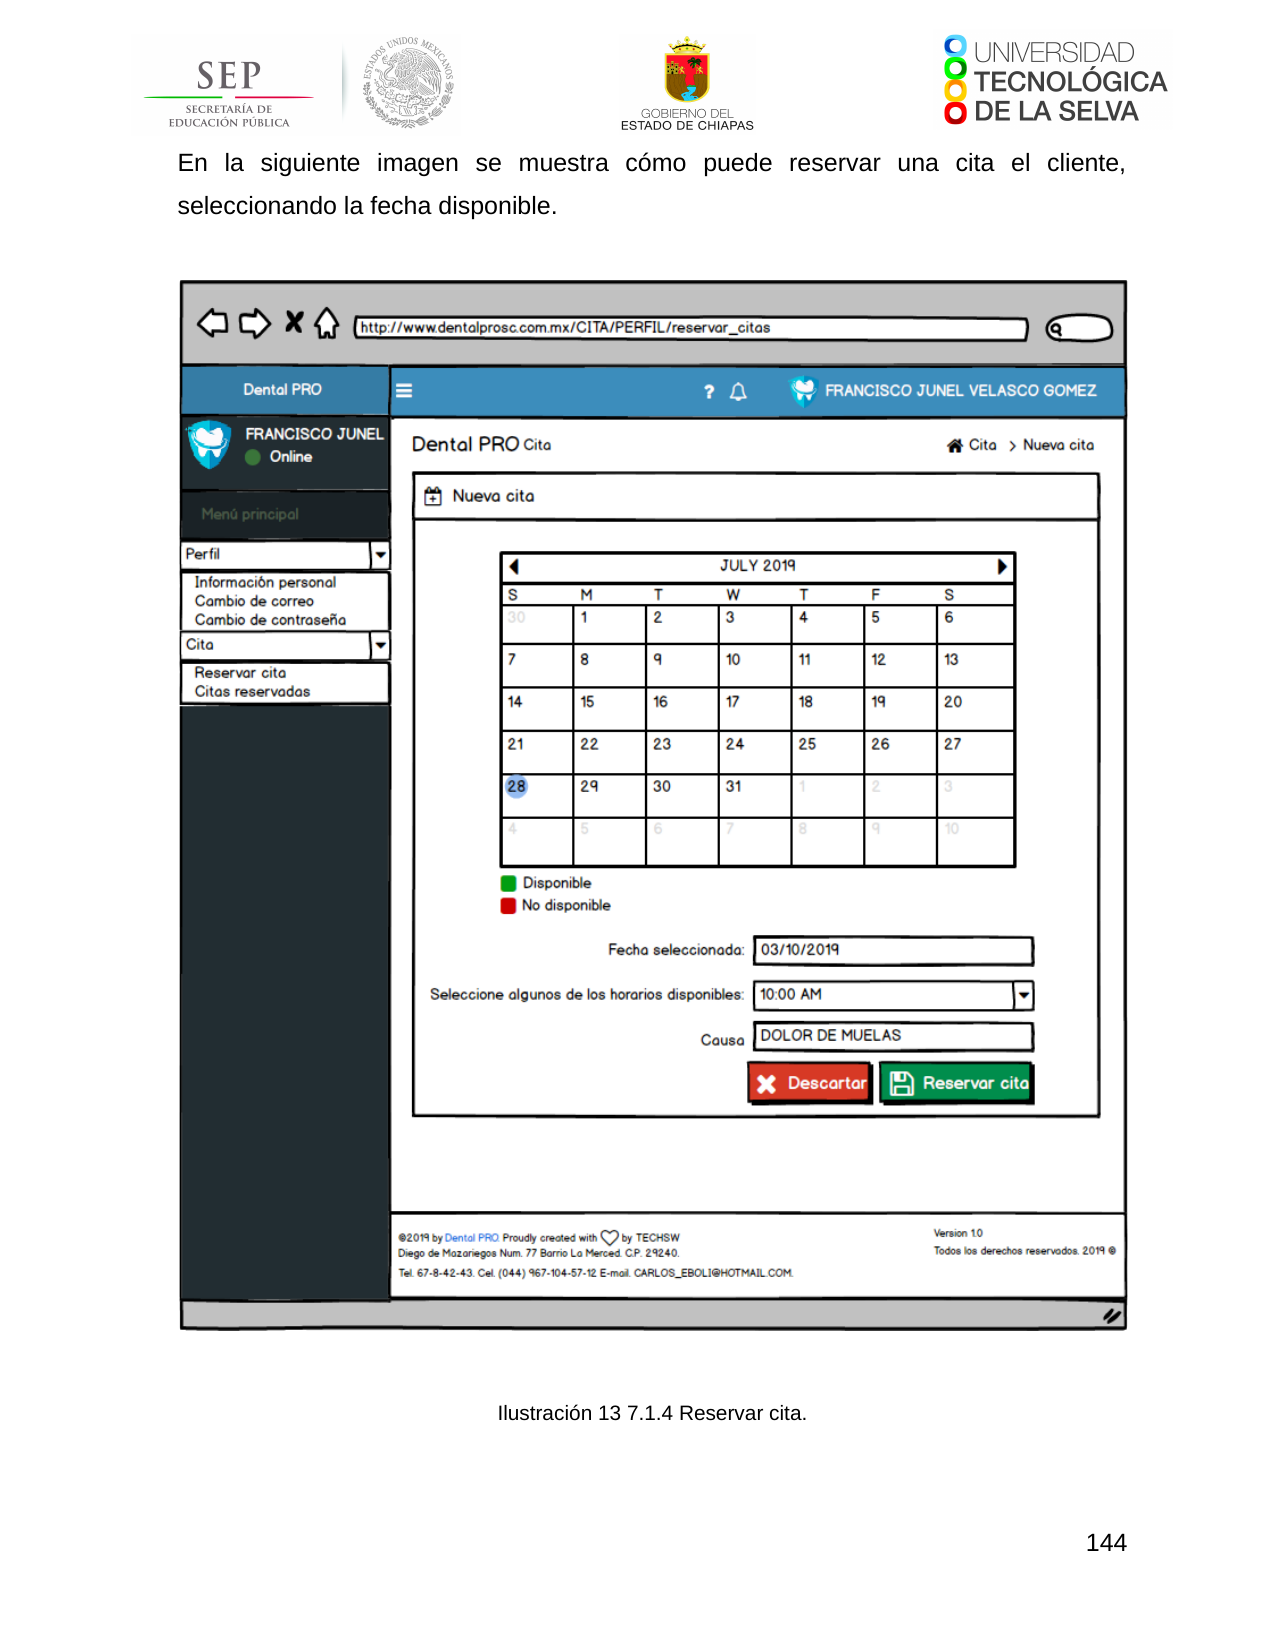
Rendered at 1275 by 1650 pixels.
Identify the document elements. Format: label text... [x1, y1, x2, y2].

picture [179, 280, 1128, 1331]
picture [131, 34, 462, 136]
picture [618, 34, 757, 135]
text En la siguiente imagen se muestra cómo puede reservar una cita el cliente, seleccionando la fecha disponible. [177, 148, 1127, 219]
picture [933, 29, 1173, 130]
text Ilustración 13 7.1.4 Reservar cita. [177, 1401, 1127, 1425]
